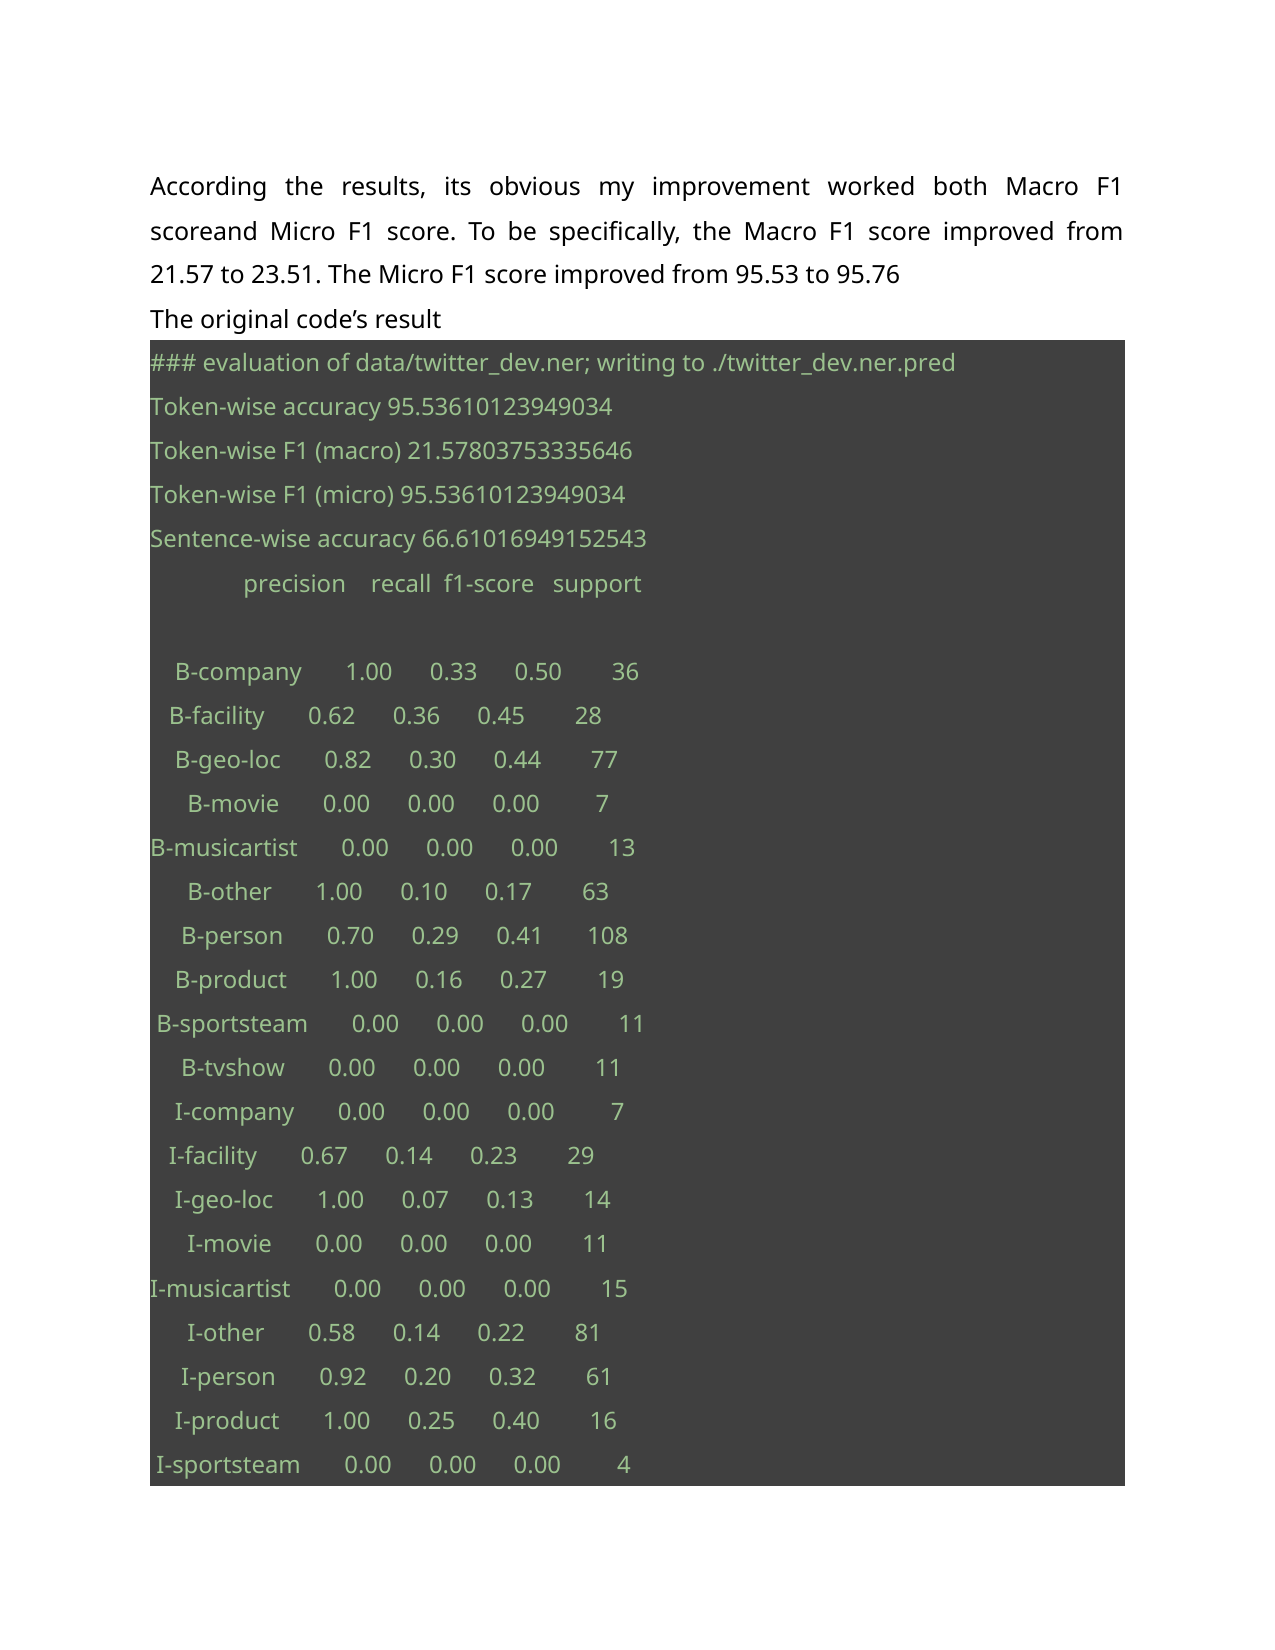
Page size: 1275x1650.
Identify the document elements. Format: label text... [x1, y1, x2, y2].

text The original code’s result [150, 296, 1125, 340]
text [150, 340, 1125, 1486]
text According the results, its obvious my improvement worked both Macro F1 scoreand Micro F1 score. To be specifically, the Macro F1 score improved from 21.57 to 23.51. The Micro F1 score improved from 95.53 to 95.76 [150, 164, 1125, 296]
